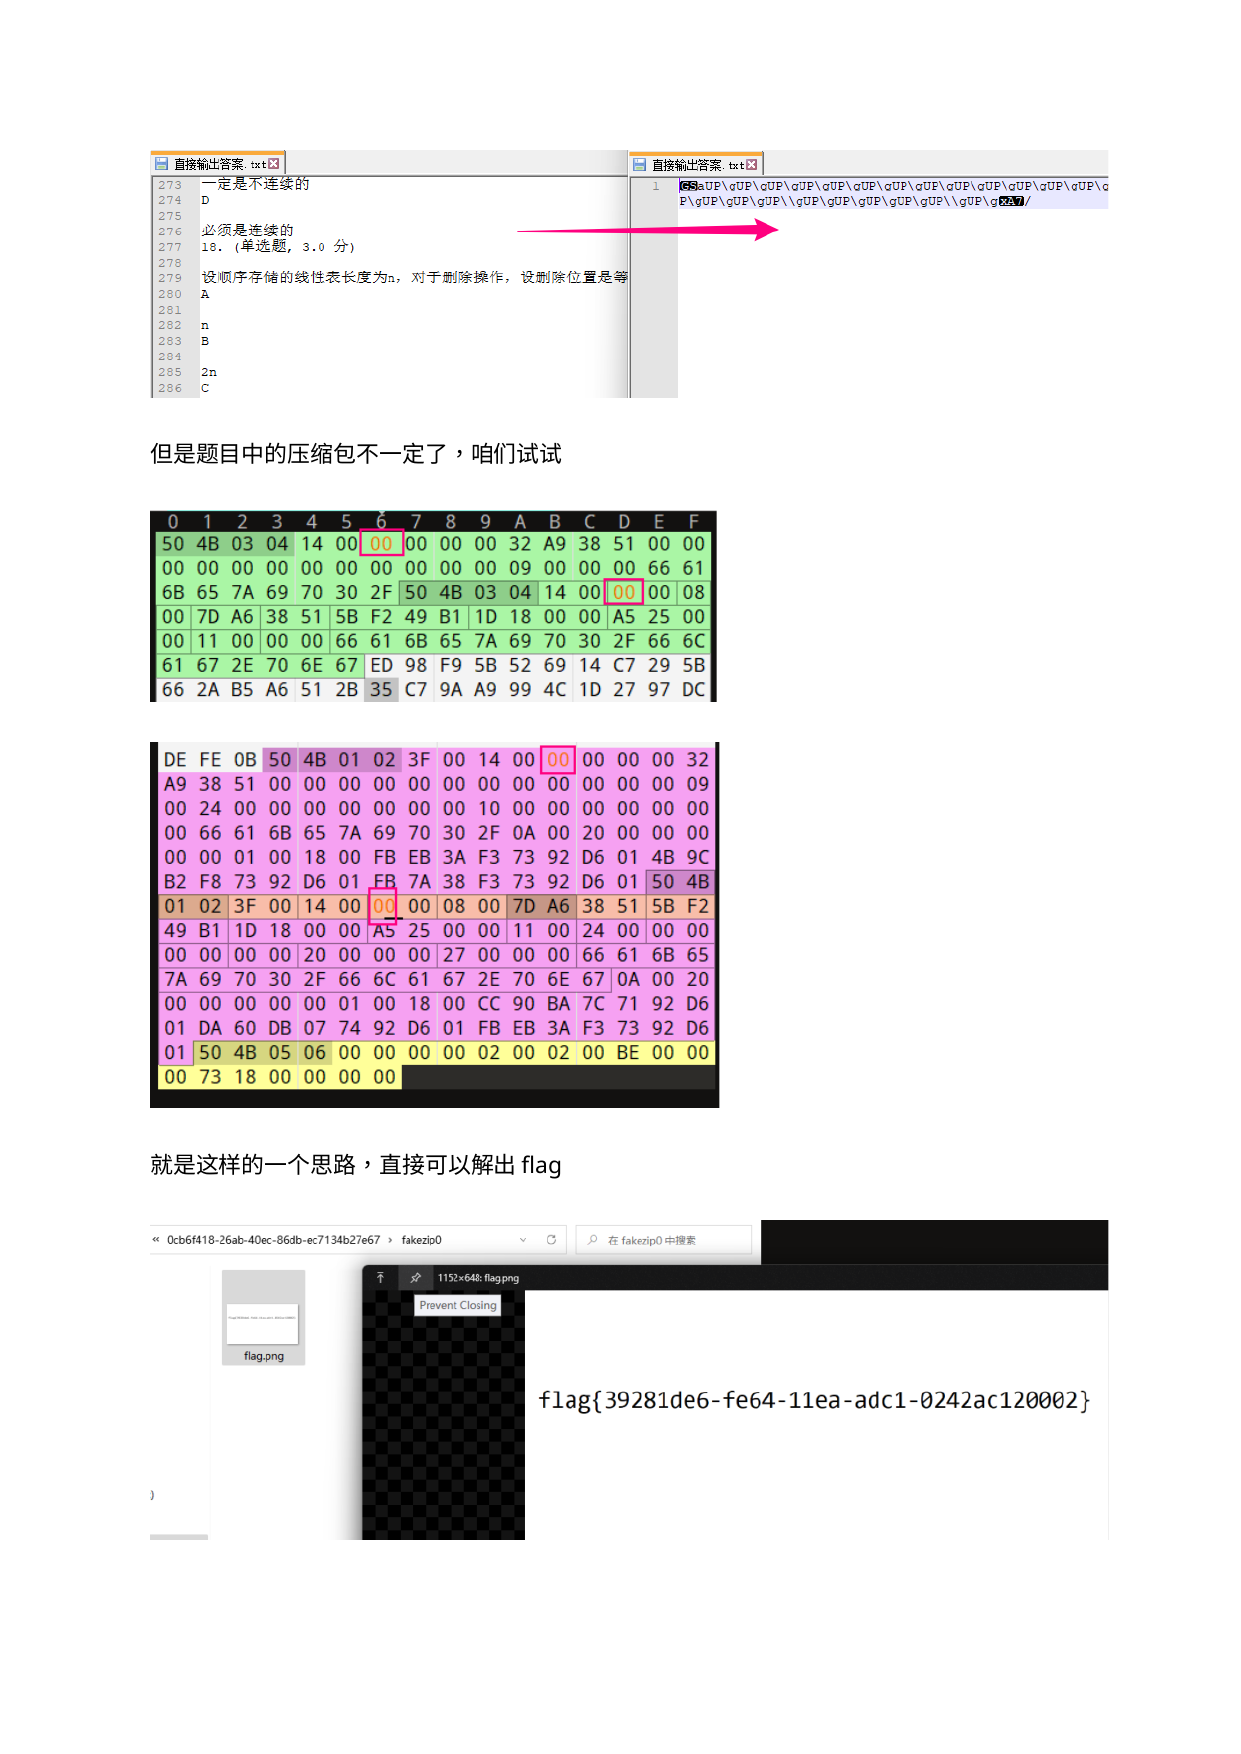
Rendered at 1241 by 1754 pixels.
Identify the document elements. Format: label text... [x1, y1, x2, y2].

picture [150, 150, 1109, 398]
picture [150, 742, 720, 1108]
text 但是题目中的压缩包不一定了，咱们试试 [150, 438, 1090, 469]
text 就是这样的一个思路，直接可以解出flag [150, 1148, 1090, 1180]
picture [150, 1220, 1109, 1540]
picture [150, 510, 717, 702]
